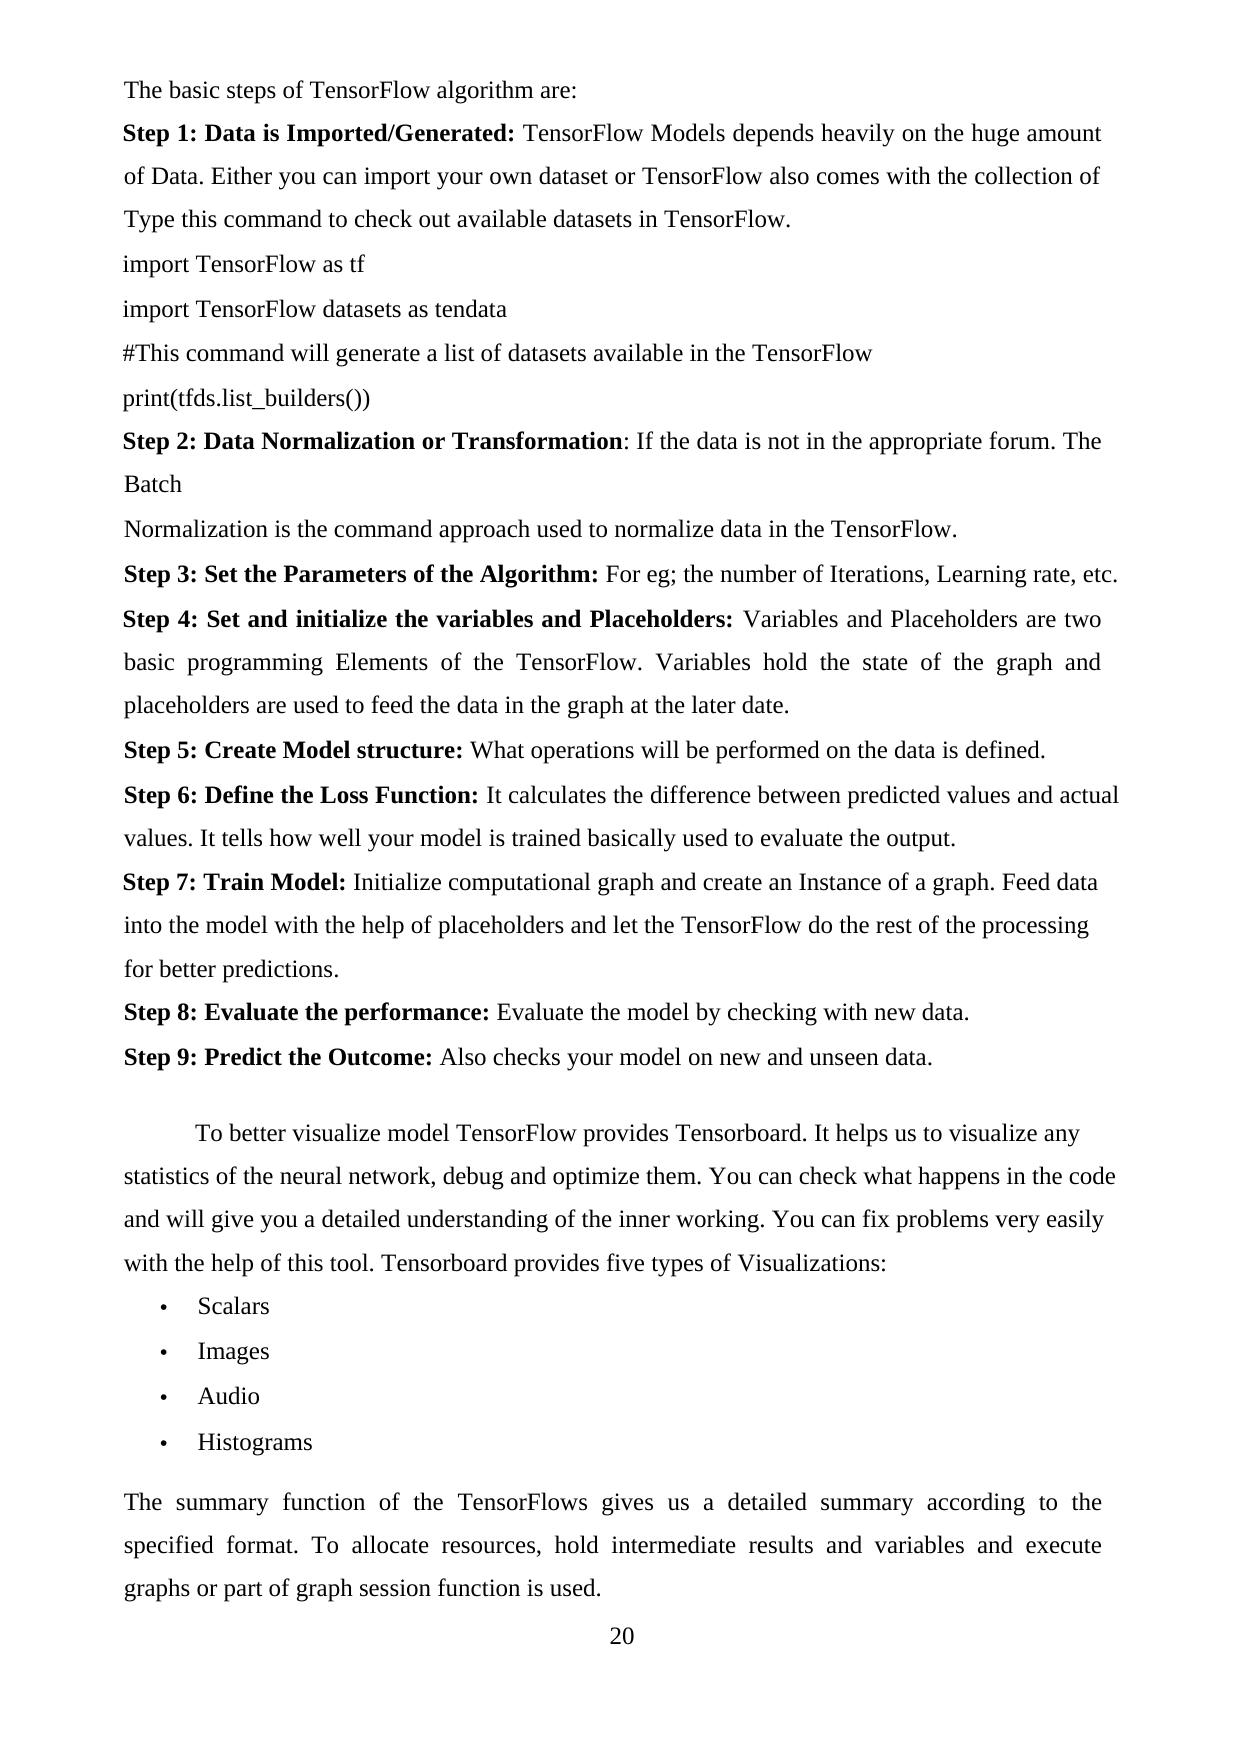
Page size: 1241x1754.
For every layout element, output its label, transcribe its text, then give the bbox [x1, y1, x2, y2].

text Step 6: Define the Loss Function: It calculates the difference between predicted values and actual values. It tells how well your model is trained basically used to evaluate the output. [123, 780, 1120, 852]
text To better visualize model TensorFlow provides Tensorboard. It helps us to visualize any statistics of the neural network, debug and optimize them. You can check what happens in the code and will give you a detailed understanding of the inner working. You can fix problems very easily with the help of this tool. Tensorboard provides five types of Visualizations: [122, 1118, 1122, 1277]
text Step 7: Train Model: Initialize computational graph and create an Instance of a graph. Feed data into the model with the help of placeholders and let the TensorFlow do the rest of the processing for better predictions. [122, 867, 1104, 982]
text Step 3: Set the Parameters of the Algorithm: For eg; the number of Iterations, Learning rate, etc. [123, 559, 1120, 588]
text print(tfds.list_builders()) [122, 383, 1102, 412]
text Step 8: Evaluate the performance: Evaluate the model by checking with new data. [123, 997, 1120, 1026]
text The summary function of the TensorFlows gives us a detailed summary according to the specified format. To allocate resources, hold intermediate results and variables and execute graphs or part of graph session function is used. [122, 1487, 1102, 1602]
text Step 9: Predict the Outcome: Also checks your model on new and unseen data. [123, 1042, 1120, 1071]
list Images [160, 1336, 1120, 1365]
text Step 2: Data Normalization or Transformation: If the data is not in the appropriate forum. The Batch [122, 426, 1102, 498]
list Audio [160, 1381, 1120, 1411]
list Histograms [160, 1427, 1120, 1455]
text Normalization is the command approach used to normalize data in the TensorFlow. [123, 514, 1120, 543]
text Step 4: Set and initialize the variables and Placeholders: Variables and Placeholders are two basic programming Elements of the TensorFlow. Variables hold the state of the graph and placeholders are used to feed the data in the graph at the later date. [122, 604, 1102, 719]
list Scalars [160, 1291, 1120, 1320]
text Step 5: Create Model structure: What operations will be performed on the data is defined. [123, 735, 1120, 764]
text The basic steps of TensorFlow algorithm are: [123, 75, 1120, 104]
text import TensorFlow datasets as tendata [122, 294, 1102, 323]
text #This command will generate a list of datasets available in the TensorFlow [122, 338, 1102, 367]
text import TensorFlow as tf [122, 249, 1102, 278]
text Step 1: Data is Imported/Generated: TensorFlow Models depends heavily on the huge amount of Data. Either you can import your own dataset or TensorFlow also comes with the collection of Type this command to check out available datasets in TensorFlow. [122, 118, 1102, 233]
